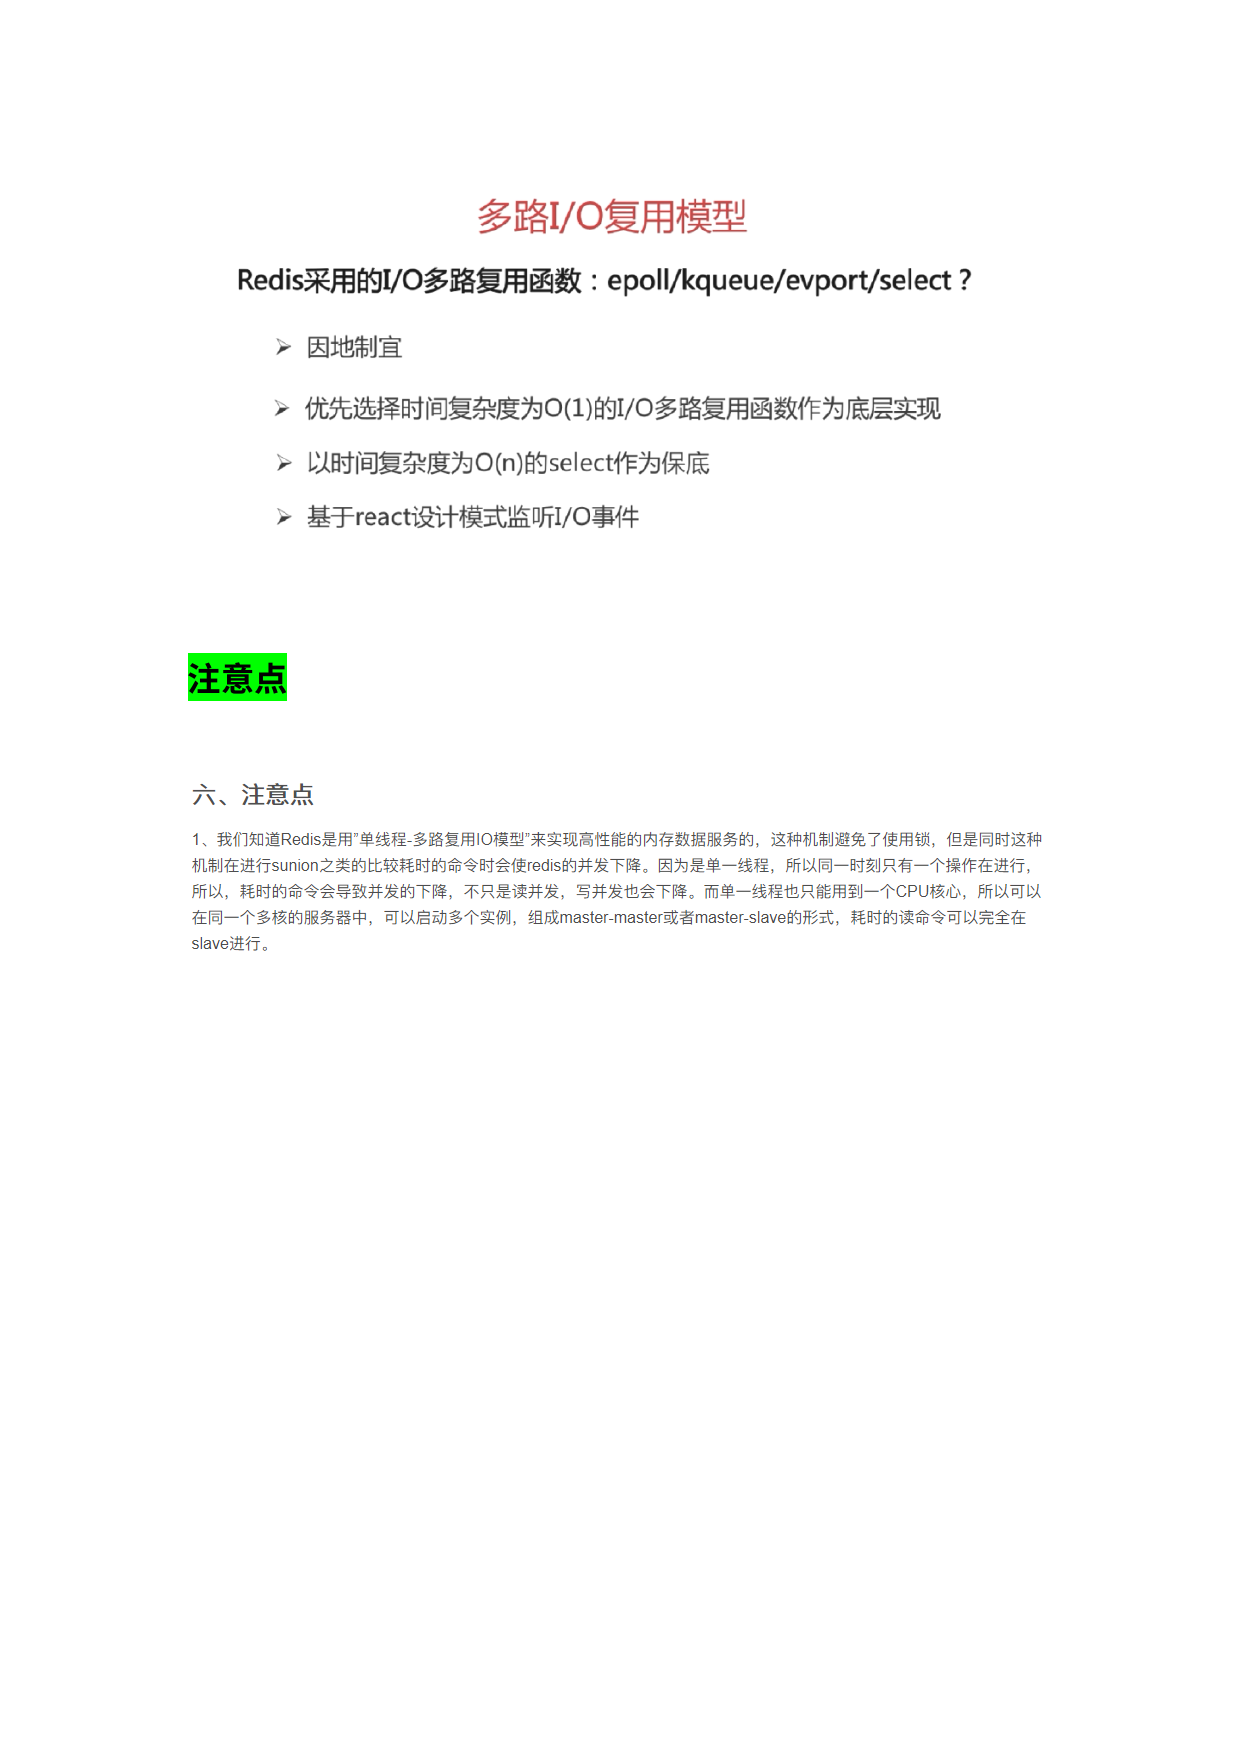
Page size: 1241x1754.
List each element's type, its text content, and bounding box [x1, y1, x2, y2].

subtitle 注意点 [187, 644, 1053, 709]
picture [187, 162, 1053, 591]
picture [187, 771, 1053, 958]
